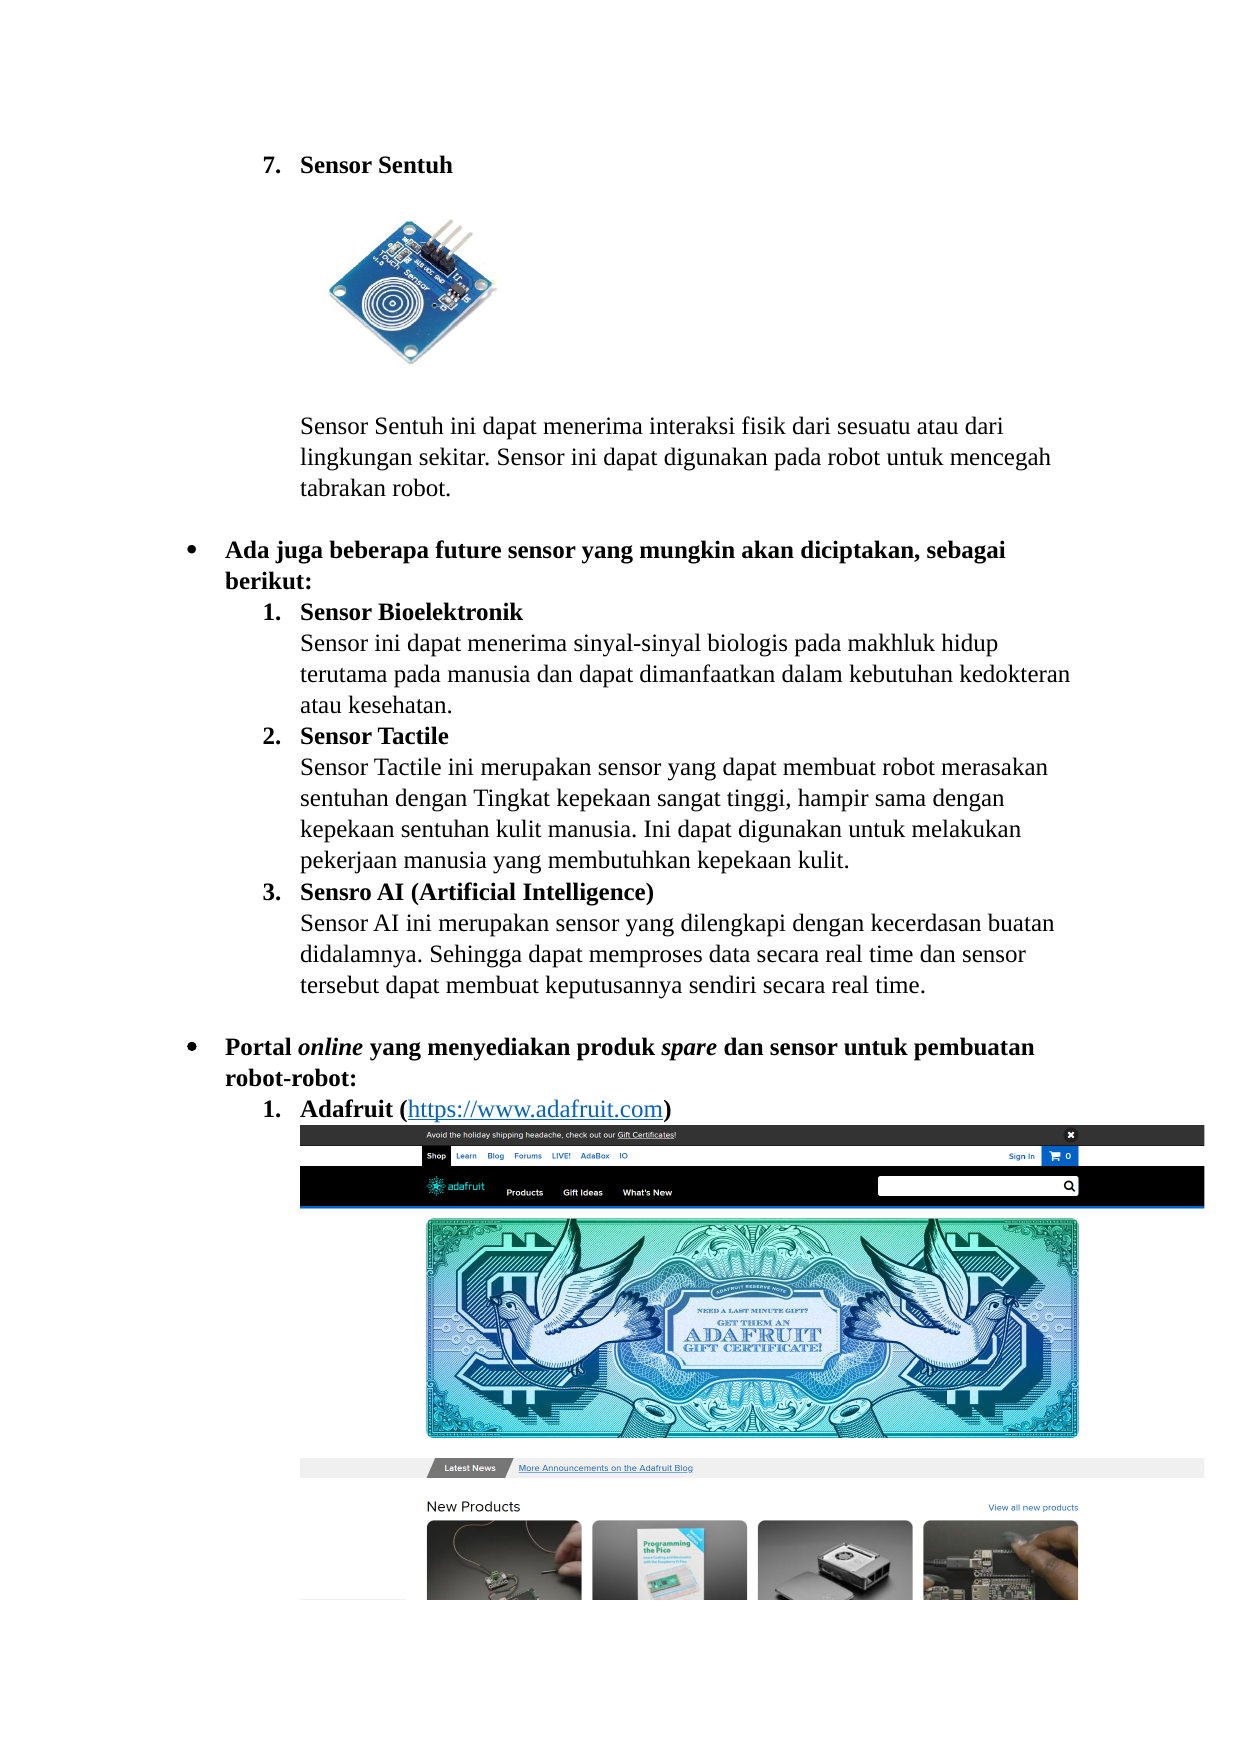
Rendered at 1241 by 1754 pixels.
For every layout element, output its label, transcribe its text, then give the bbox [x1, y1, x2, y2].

list Portal online yang menyediakan produk spare dan sensor untuk pembuatan robot-robot: [187, 1032, 1090, 1092]
list Ada juga beberapa future sensor yang mungkin akan diciptakan, sebagai berikut: [187, 535, 1090, 595]
picture [300, 1125, 1205, 1600]
list Adafruit (https://www.adafruit.com) [262, 1094, 1090, 1123]
list Sensor Bioelektronik [262, 597, 1090, 626]
list Sensor Sentuh [262, 150, 1090, 179]
picture [300, 181, 528, 409]
list Sensor Sentuh ini dapat menerima interaksi fisik dari sesuatu atau dari lingkungan sekitar. Sensor ini dapat digunakan pada robot untuk mencegah tabrakan robot. [300, 411, 1090, 502]
list Sensor ini dapat menerima sinyal-sinyal biologis pada makhluk hidup terutama pada manusia dan dapat dimanfaatkan dalam kebutuhan kedokteran atau kesehatan. [300, 628, 1090, 719]
list Sensor Tactile [262, 721, 1090, 750]
list Sensor AI ini merupakan sensor yang dilengkapi dengan kecerdasan buatan didalamnya. Sehingga dapat memproses data secara real time dan sensor tersebut dapat membuat keputusannya sendiri secara real time. [300, 908, 1090, 998]
list Sensor Tactile ini merupakan sensor yang dapat membuat robot merasakan sentuhan dengan Tingkat kepekaan sangat tinggi, hampir sama dengan kepekaan sentuhan kulit manusia. Ini dapat digunakan untuk melakukan pekerjaan manusia yang membutuhkan kepekaan kulit. [300, 752, 1090, 874]
list Sensro AI (Artificial Intelligence) [262, 877, 1090, 905]
